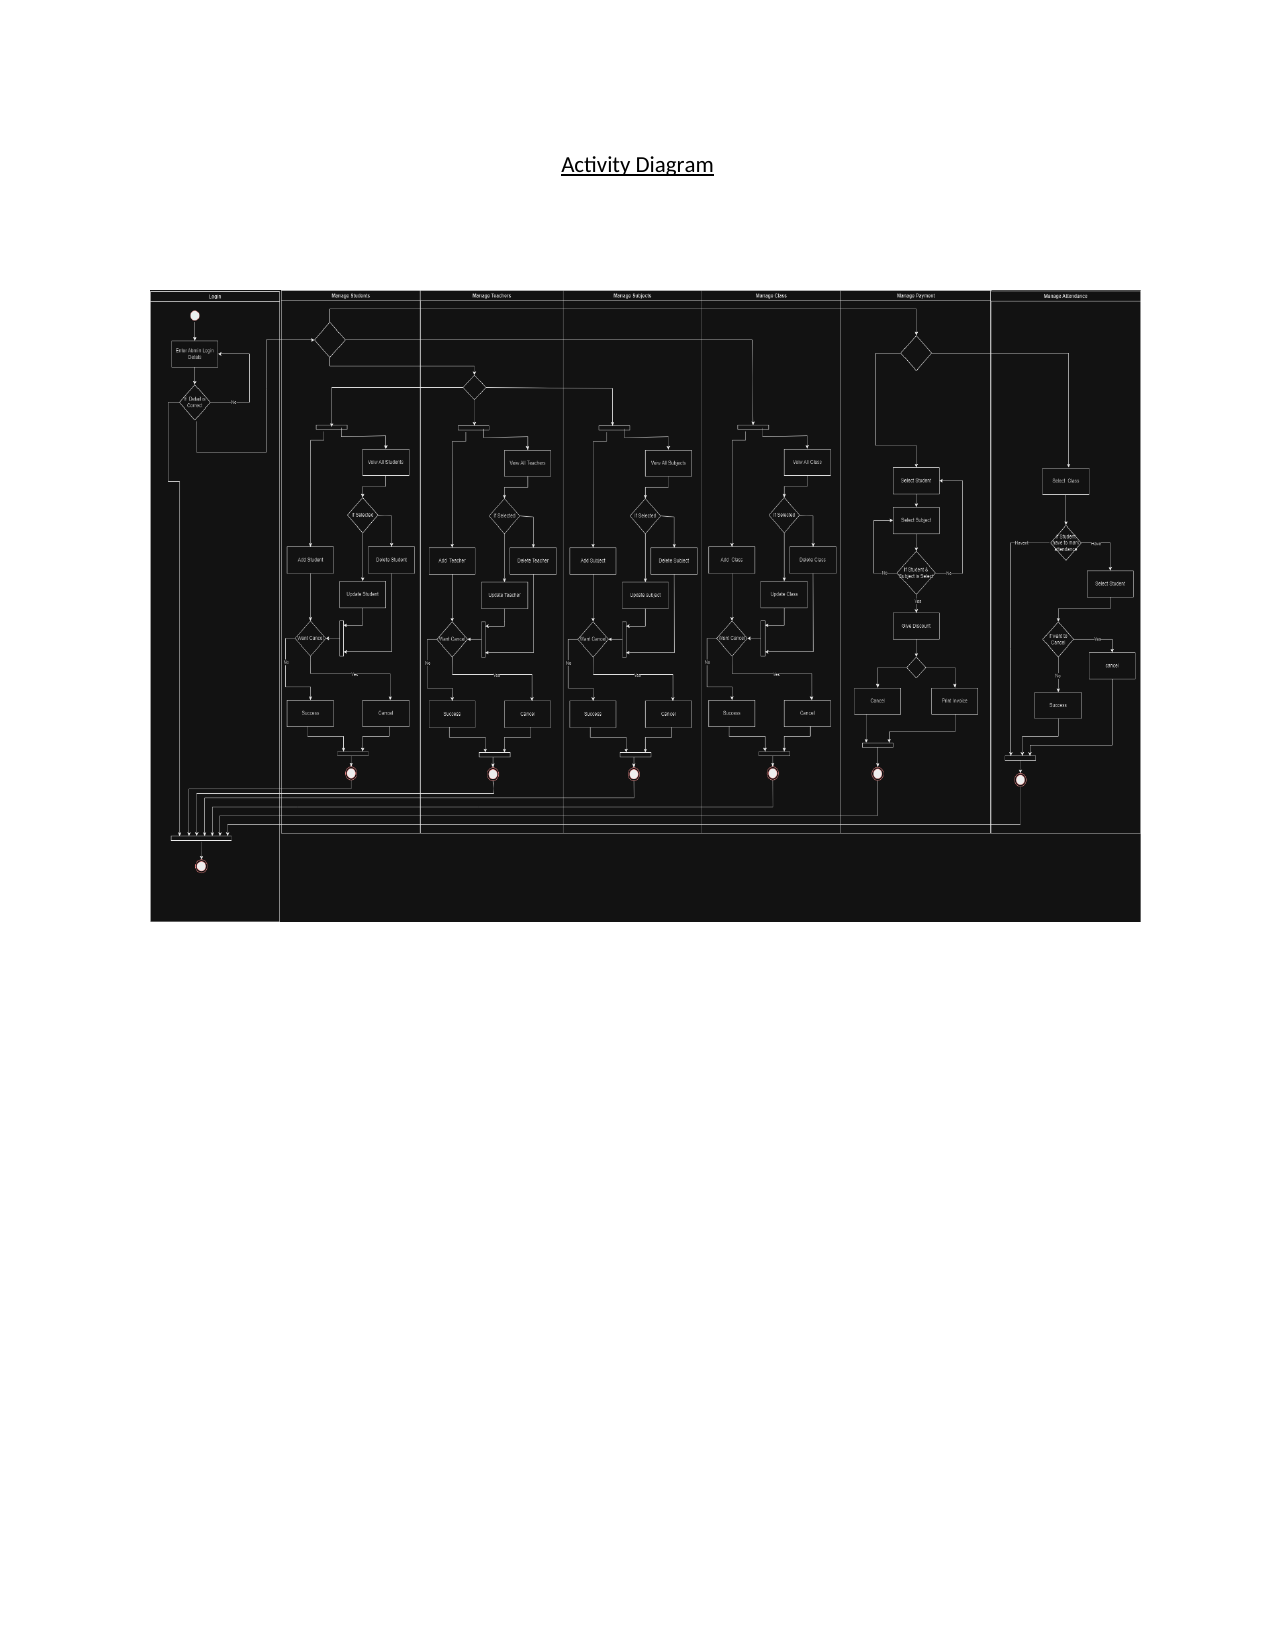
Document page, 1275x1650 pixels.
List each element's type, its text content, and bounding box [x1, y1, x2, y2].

picture [150, 290, 1141, 922]
text Activity Diagram [150, 150, 1125, 178]
